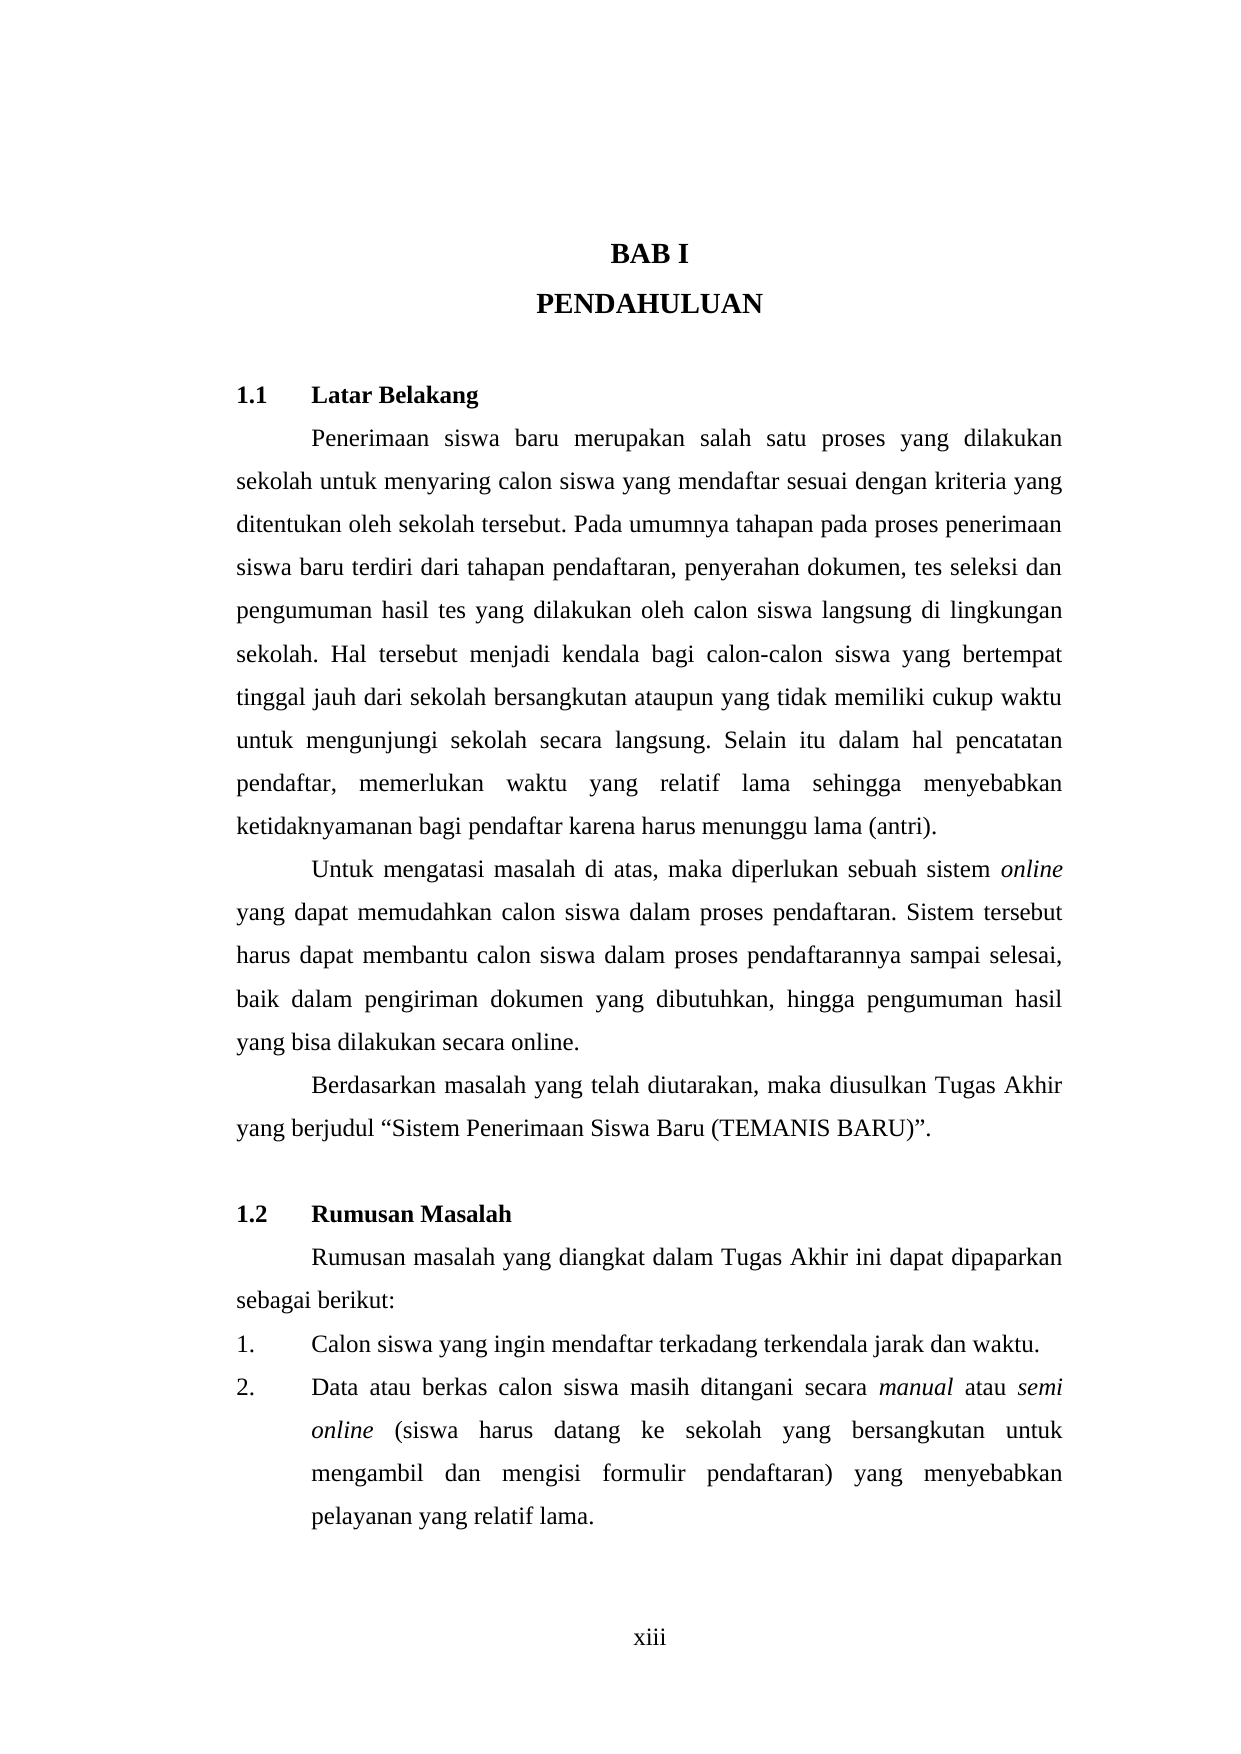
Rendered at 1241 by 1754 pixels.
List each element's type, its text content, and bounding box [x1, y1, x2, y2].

list Data atau berkas calon siswa masih ditangani secara manual atau semi online (siswa harus datang ke sekolah yang bersangkutan untuk mengambil dan mengisi formulir pendaftaran) yang menyebabkan pelayanan yang relatif lama. [236, 1372, 1063, 1530]
text 1.1 Latar Belakang [236, 380, 1063, 409]
text PENDAHULUAN [236, 287, 1063, 320]
text Rumusan masalah yang diangkat dalam Tugas Akhir ini dapat dipaparkan sebagai berikut: [236, 1242, 1063, 1314]
text Penerimaan siswa baru merupakan salah satu proses yang dilakukan sekolah untuk menyaring calon siswa yang mendaftar sesuai dengan kriteria yang ditentukan oleh sekolah tersebut. Pada umumnya tahapan pada proses penerimaan siswa baru terdiri dari tahapan pendaftaran, penyerahan dokumen, tes seleksi dan pengumuman hasil tes yang dilakukan oleh calon siswa langsung di lingkungan sekolah. Hal tersebut menjadi kendala bagi calon-calon siswa yang bertempat tinggal jauh dari sekolah bersangkutan ataupun yang tidak memiliki cukup waktu untuk mengunjungi sekolah secara langsung. Selain itu dalam hal pencatatan pendaftar, memerlukan waktu yang relatif lama sehingga menyebabkan ketidaknyamanan bagi pendaftar karena harus menunggu lama (antri). [236, 423, 1063, 840]
text Untuk mengatasi masalah di atas, maka diperlukan sebuah sistem online yang dapat memudahkan calon siswa dalam proses pendaftaran. Sistem tersebut harus dapat membantu calon siswa dalam proses pendaftarannya sampai selesai, baik dalam pengiriman dokumen yang dibutuhkan, hingga pengumuman hasil yang bisa dilakukan secara online. [236, 854, 1063, 1056]
text 1.2 Rumusan Masalah [236, 1199, 1063, 1228]
text Berdasarkan masalah yang telah diutarakan, maka diusulkan Tugas Akhir yang berjudul “Sistem Penerimaan Siswa Baru (TEMANIS BARU)”. [236, 1070, 1063, 1142]
list Calon siswa yang ingin mendaftar terkadang terkendala jarak dan waktu. [236, 1329, 1063, 1357]
text BAB I [236, 236, 1063, 270]
